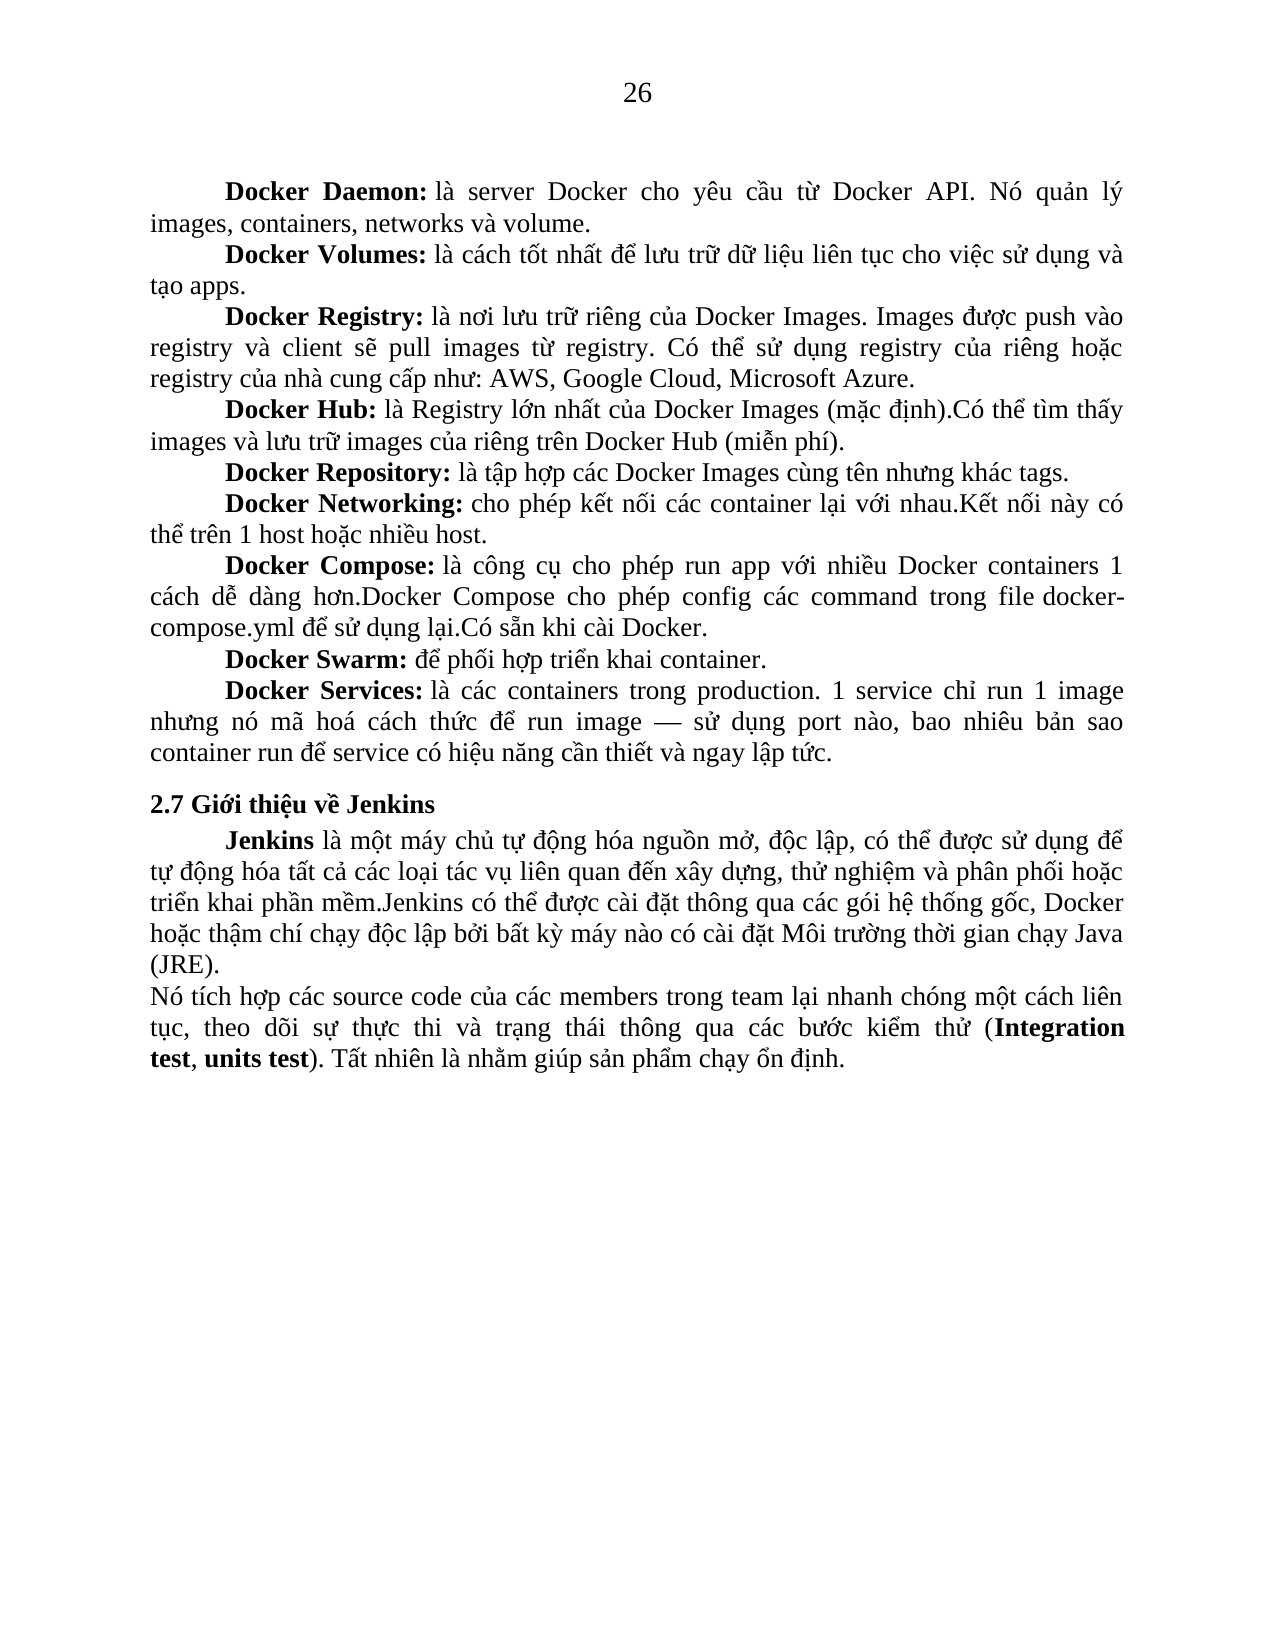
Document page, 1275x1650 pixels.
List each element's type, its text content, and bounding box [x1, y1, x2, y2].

text Docker Repository: là tập hợp các Docker Images cùng tên nhưng khác tags. [150, 456, 1125, 487]
text Docker Compose: là công cụ cho phép run app với nhiều Docker containers 1 cách dễ dàng hơn.Docker Compose cho phép config các command trong file docker-compose.yml để sử dụng lại.Có sẵn khi cài Docker. [150, 549, 1125, 643]
text Docker Hub: là Registry lớn nhất của Docker Images (mặc định).Có thể tìm thấy images và lưu trữ images của riêng trên Docker Hub (miễn phí). [150, 393, 1125, 456]
subtitle 2.7 Giới thiệu về Jenkins [150, 788, 1125, 819]
text Docker Services: là các containers trong production. 1 service chỉ run 1 image nhưng nó mã hoá cách thức để run image — sử dụng port nào, bao nhiêu bản sao container run để service có hiệu năng cần thiết và ngay lập tức. [150, 674, 1125, 767]
text Jenkins là một máy chủ tự động hóa nguồn mở, độc lập, có thể được sử dụng để tự động hóa tất cả các loại tác vụ liên quan đến xây dựng, thử nghiệm và phân phối hoặc triển khai phần mềm.Jenkins có thể được cài đặt thông qua các gói hệ thống gốc, Docker hoặc thậm chí chạy độc lập bởi bất kỳ máy nào có cài đặt Môi trường thời gian chạy Java (JRE). Nó tích hợp các source code của các members trong team lại nhanh chóng một cách liên tục, theo dõi sự thực thi và trạng thái thông qua các bước kiểm thử (Integration test, units test). Tất nhiên là nhằm giúp sản phẩm chạy ổn định. [150, 824, 1125, 1073]
text Docker Registry: là nơi lưu trữ riêng của Docker Images. Images được push vào registry và client sẽ pull images từ registry. Có thể sử dụng registry của riêng hoặc registry của nhà cung cấp như: AWS, Google Cloud, Microsoft Azure. [150, 300, 1125, 393]
text Docker Networking: cho phép kết nối các container lại với nhau.Kết nối này có thể trên 1 host hoặc nhiều host. [150, 487, 1125, 549]
text Docker Swarm: để phối hợp triển khai container. [150, 643, 1125, 674]
text Docker Volumes: là cách tốt nhất để lưu trữ dữ liệu liên tục cho việc sử dụng và tạo apps. [150, 238, 1125, 300]
text Docker Daemon: là server Docker cho yêu cầu từ Docker API. Nó quản lý images, containers, networks và volume. [150, 176, 1125, 238]
